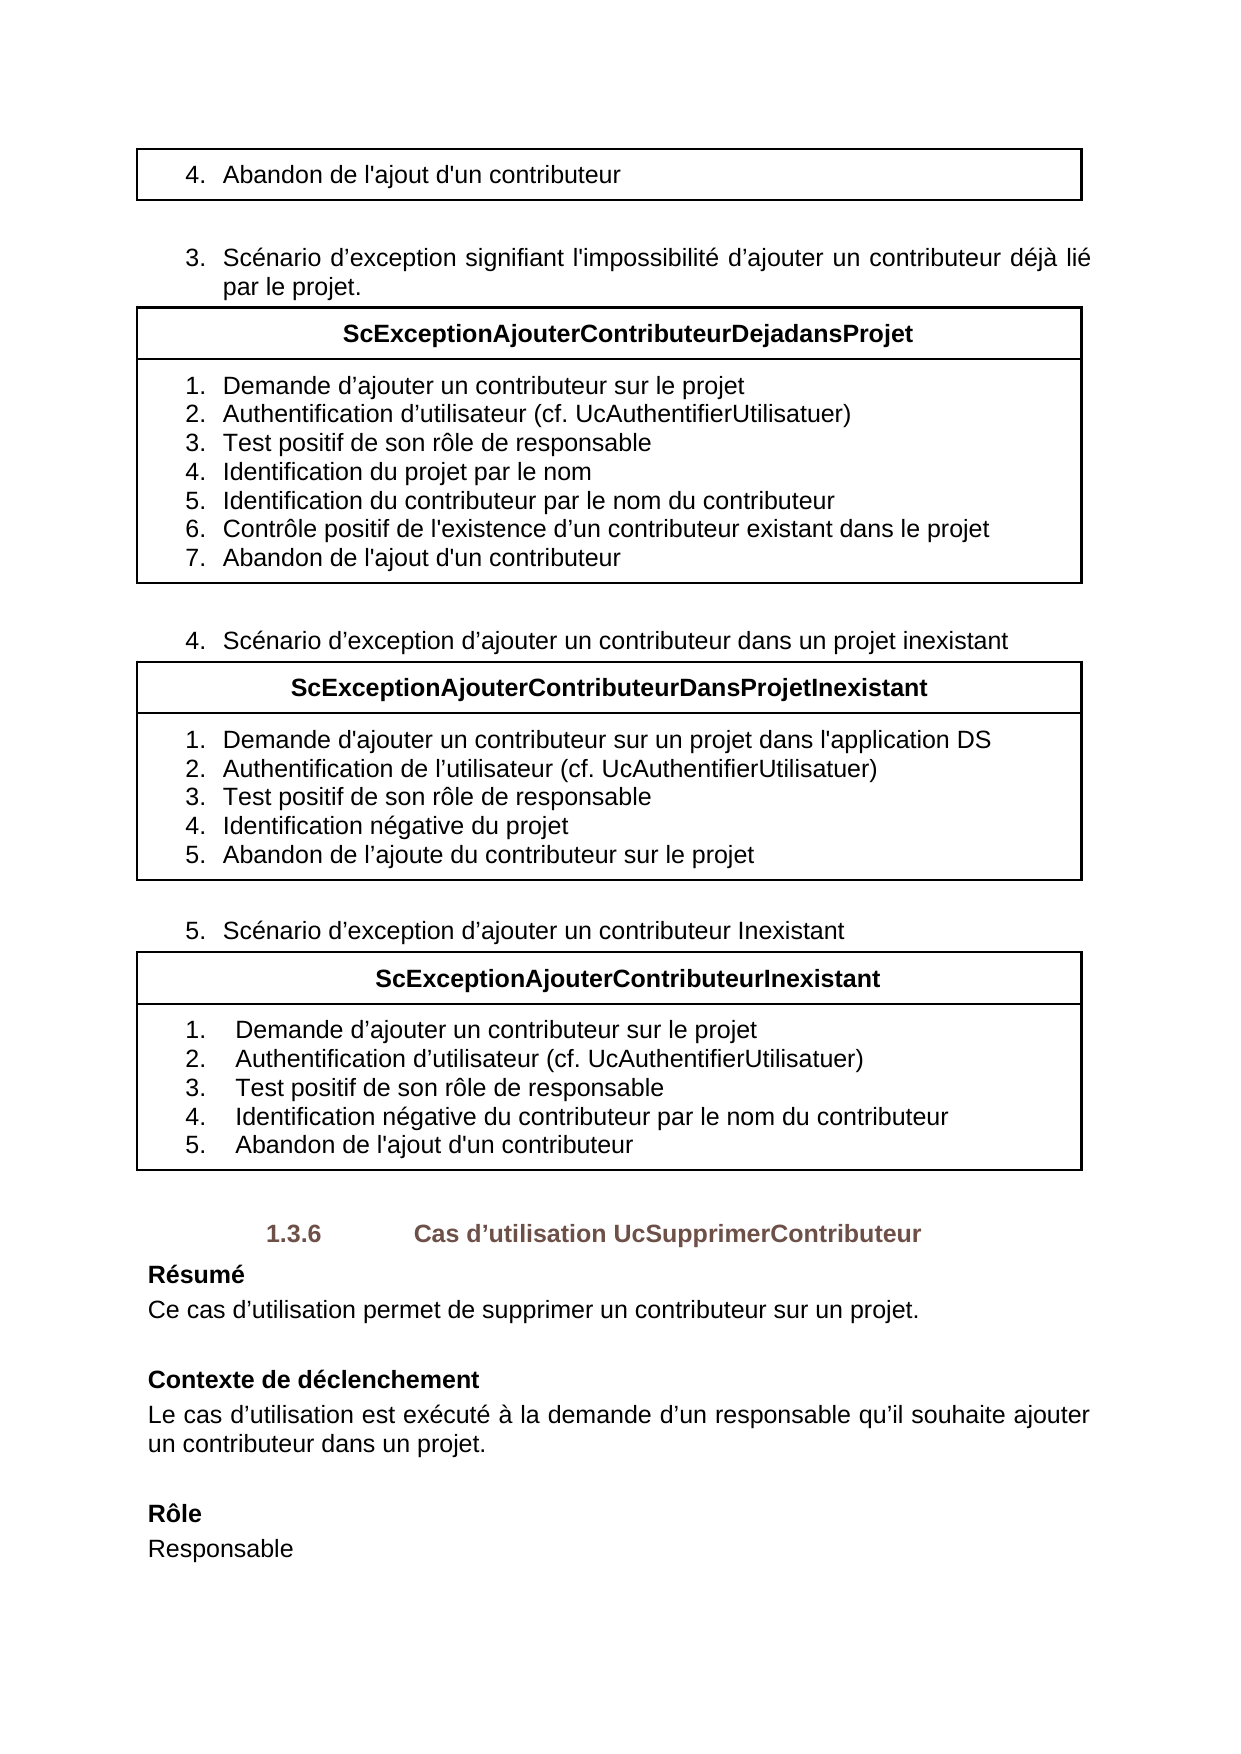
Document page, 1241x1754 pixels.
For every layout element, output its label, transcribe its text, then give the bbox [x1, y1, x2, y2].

subtitle Cas d’utilisation UcSupprimerContributeur [266, 1219, 1092, 1248]
text Ce cas d’utilisation permet de supprimer un contributeur sur un projet. [148, 1295, 1092, 1324]
table_header ScExceptionAjouterContributeurDejadansProjet [138, 309, 1080, 358]
table_cell Demande d’ajouter un contributeur sur le projet Authentification d’utilisateur (cf. UcAuthentifierUtilisatuer) Test positif de son rôle de responsable Identification du projet par le nom Identification du contributeur par le nom du contributeur Contrôle positif de l'existence d’un contributeur existant dans le projet Abandon de l'ajout d'un contributeur [138, 360, 1080, 582]
text Le cas d’utilisation est exécuté à la demande d’un responsable qu’il souhaite ajouter un contributeur dans un projet. [148, 1400, 1092, 1458]
table_header ScExceptionAjouterContributeurInexistant [138, 953, 1080, 1003]
table_cell Demande d’ajouter un contributeur sur le projet Authentification d’utilisateur (cf. UcAuthentifierUtilisatuer) Test positif de son rôle de responsable Identification négative du contributeur par le nom du contributeur Abandon de l'ajout d'un contributeur [138, 1005, 1080, 1169]
text Résumé [148, 1260, 1092, 1289]
list Scénario d’exception signifiant l'impossibilité d’ajouter un contributeur déjà lié par le projet. [185, 243, 1092, 300]
table_cell Demande d'ajouter un contributeur sur un projet dans l'application DS Authentification de l’utilisateur (cf. UcAuthentifierUtilisatuer) Test positif de son rôle de responsable Identification négative du projet Abandon de l’ajoute du contributeur sur le projet [138, 714, 1080, 879]
list Scénario d’exception d’ajouter un contributeur Inexistant [185, 916, 1092, 945]
list Scénario d’exception d’ajouter un contributeur dans un projet inexistant [185, 626, 1092, 654]
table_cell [138, 150, 1080, 199]
text Rôle [148, 1499, 1092, 1528]
table_header ScExceptionAjouterContributeurDansProjetInexistant [138, 663, 1080, 712]
text Contexte de déclenchement [148, 1365, 1092, 1394]
text Responsable [148, 1534, 1092, 1563]
